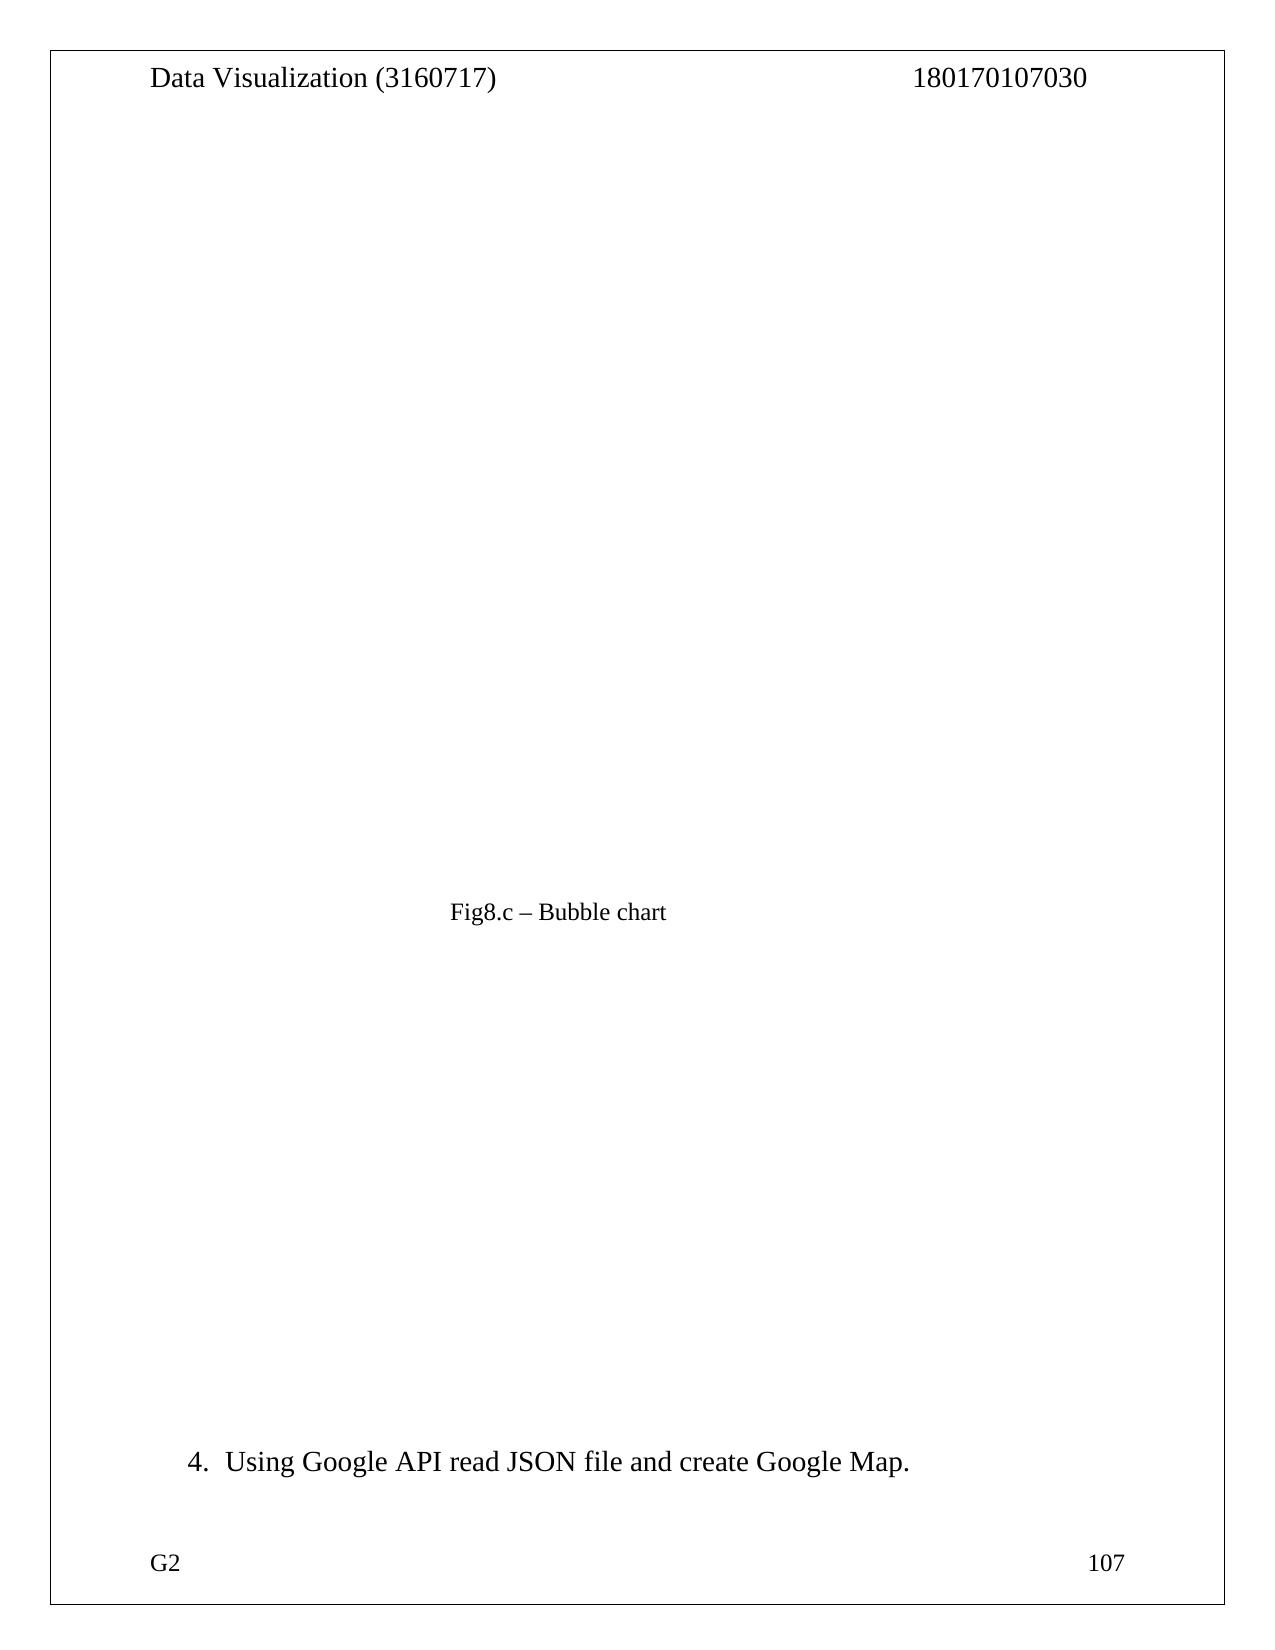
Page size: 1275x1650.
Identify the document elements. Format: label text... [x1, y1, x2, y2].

list Using Google API read JSON file and create Google Map. [187, 1444, 1125, 1477]
text Fig8.c – Bubble chart [150, 897, 1125, 926]
